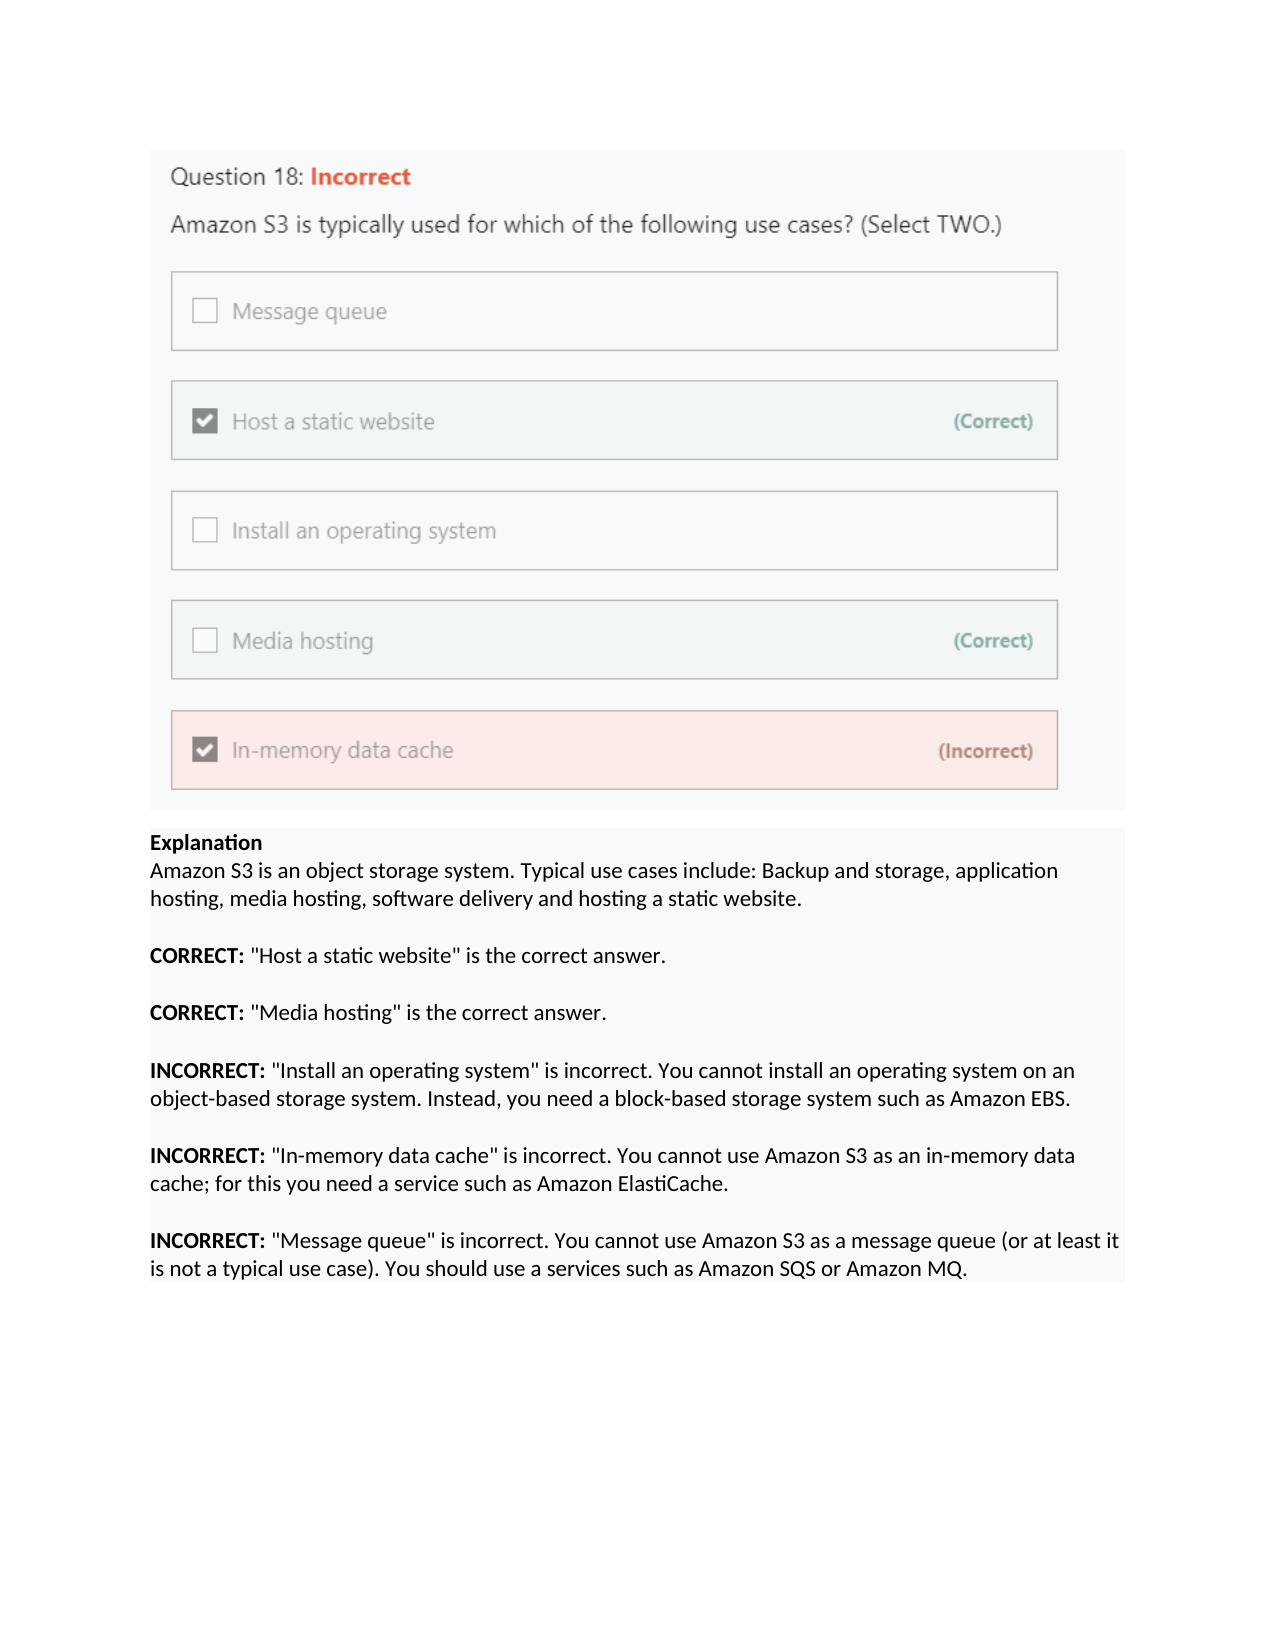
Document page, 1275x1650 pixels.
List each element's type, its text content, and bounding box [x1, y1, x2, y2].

text CORRECT: "Media hosting" is the correct answer. [150, 998, 1125, 1027]
text INCORRECT: "Install an operating system" is incorrect. You cannot install an operating system on an object-based storage system. Instead, you need a block-based storage system such as Amazon EBS. [150, 1056, 1125, 1112]
text CORRECT: "Host a static website" is the correct answer. [150, 941, 1125, 969]
text INCORRECT: "In-memory data cache" is incorrect. You cannot use Amazon S3 as an in-memory data cache; for this you need a service such as Amazon ElastiCache. [150, 1141, 1125, 1197]
picture [150, 150, 1125, 810]
text Amazon S3 is an object storage system. Typical use cases include: Backup and storage, application hosting, media hosting, software delivery and hosting a static website. [150, 856, 1125, 912]
text INCORRECT: "Message queue" is incorrect. You cannot use Amazon S3 as a message queue (or at least it is not a typical use case). You should use a services such as Amazon SQS or Amazon MQ. [150, 1226, 1125, 1282]
text Explanation [150, 828, 1125, 856]
